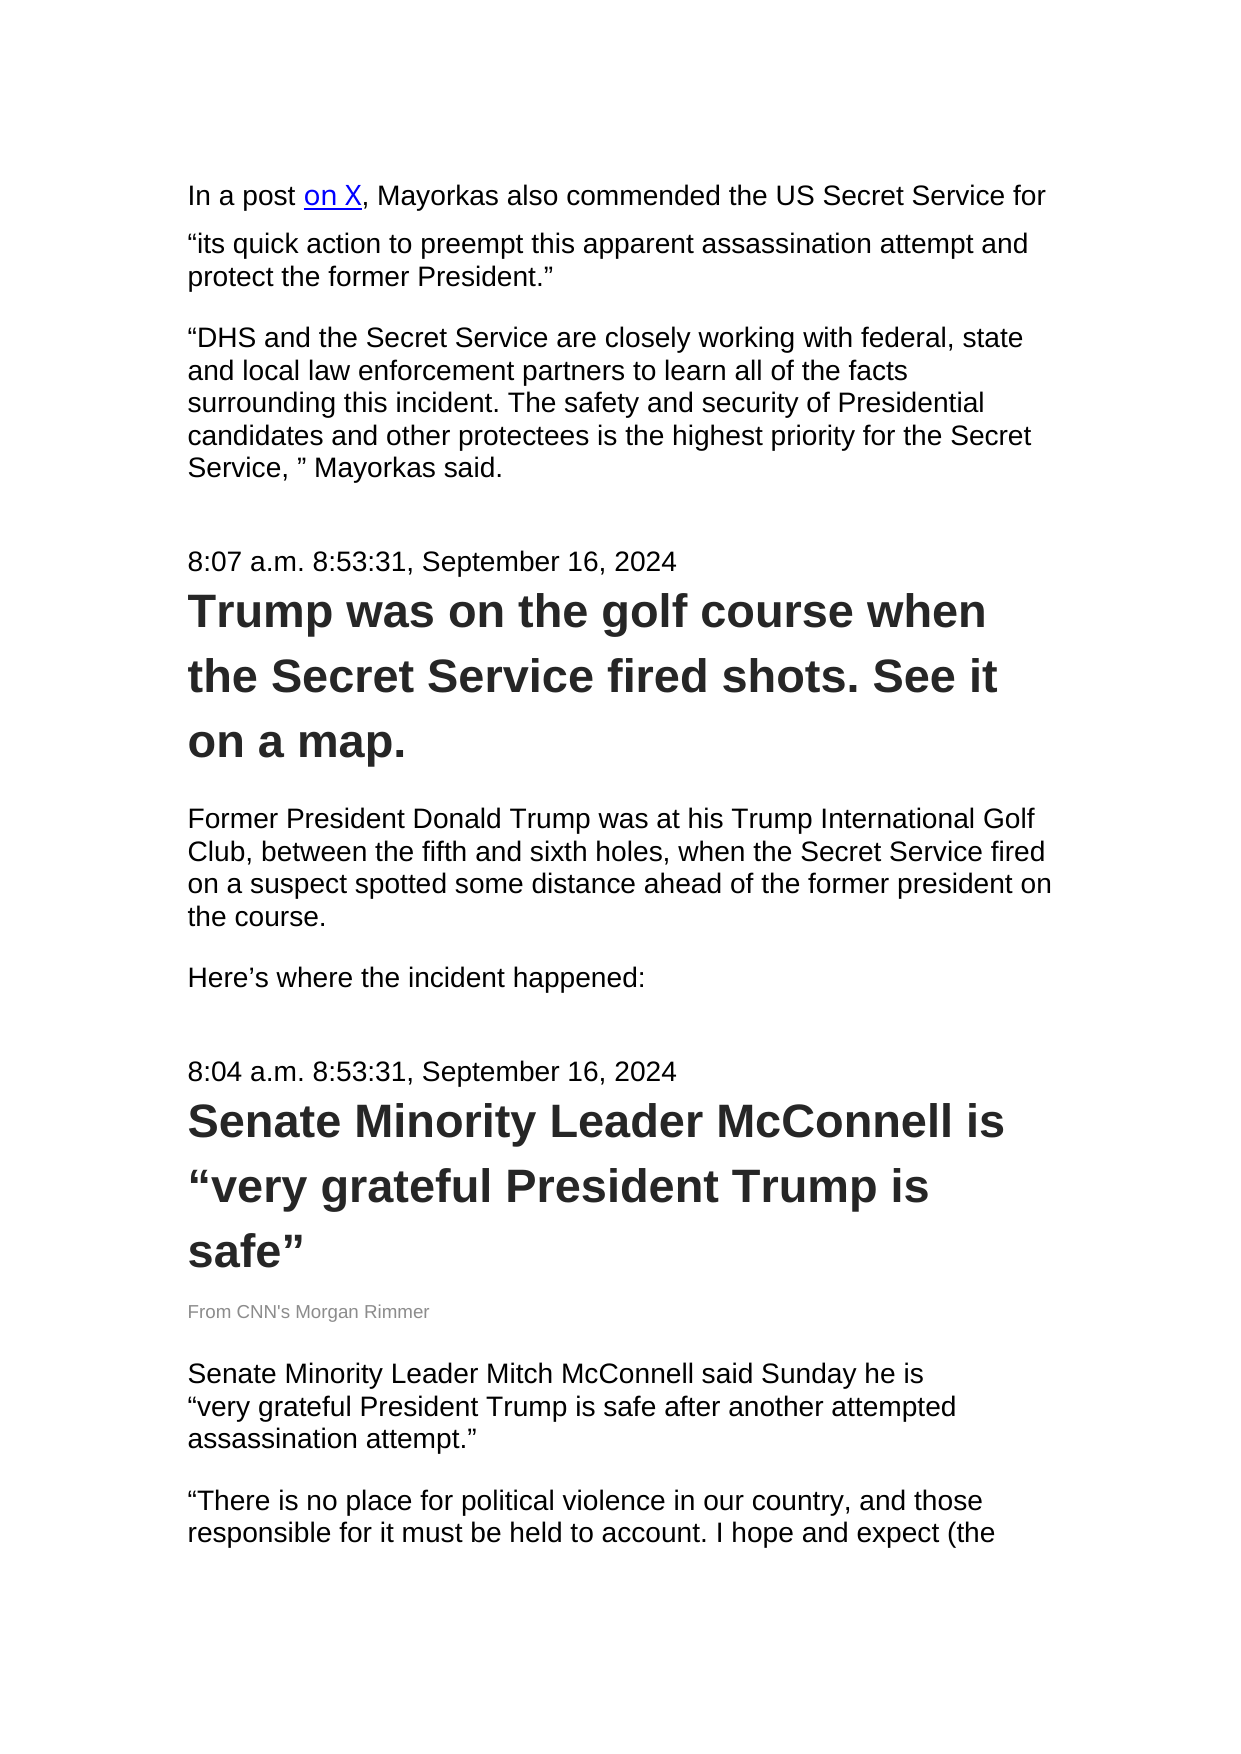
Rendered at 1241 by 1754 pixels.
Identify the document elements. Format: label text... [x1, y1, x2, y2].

text Trump was on the golf course when the Secret Service fired shots. See it on a map. [187, 578, 1053, 773]
text From CNN's Morgan Rimmer [187, 1295, 1053, 1328]
text 8:04 a.m. 8:53:31, September 16, 2024 [187, 1055, 1053, 1088]
text 8:07 a.m. 8:53:31, September 16, 2024 [187, 545, 1053, 578]
text Former President Donald Trump was at his Trump International Golf Club, between the fifth and sixth holes, when the Secret Service fired on a suspect spotted some distance ahead of the former president on the course. [187, 802, 1053, 932]
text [187, 1484, 1053, 1549]
text Senate Minority Leader McConnell is “very grateful President Trump is safe” [187, 1088, 1053, 1283]
text Here’s where the incident happened: [187, 961, 1053, 994]
text Senate Minority Leader Mitch McConnell said Sunday he is “very grateful President Trump is safe after another attempted assassination attempt.” [187, 1357, 1053, 1454]
text In a post on X, Mayorkas also commended the US Secret Service for “its quick action to preempt this apparent assassination attempt and protect the former President.” [187, 162, 1053, 292]
text “DHS and the Secret Service are closely working with federal, state and local law enforcement partners to learn all of the facts surrounding this incident. The safety and security of Presidential candidates and other protectees is the highest priority for the Secret Service, ” Mayorkas said. [187, 321, 1053, 484]
